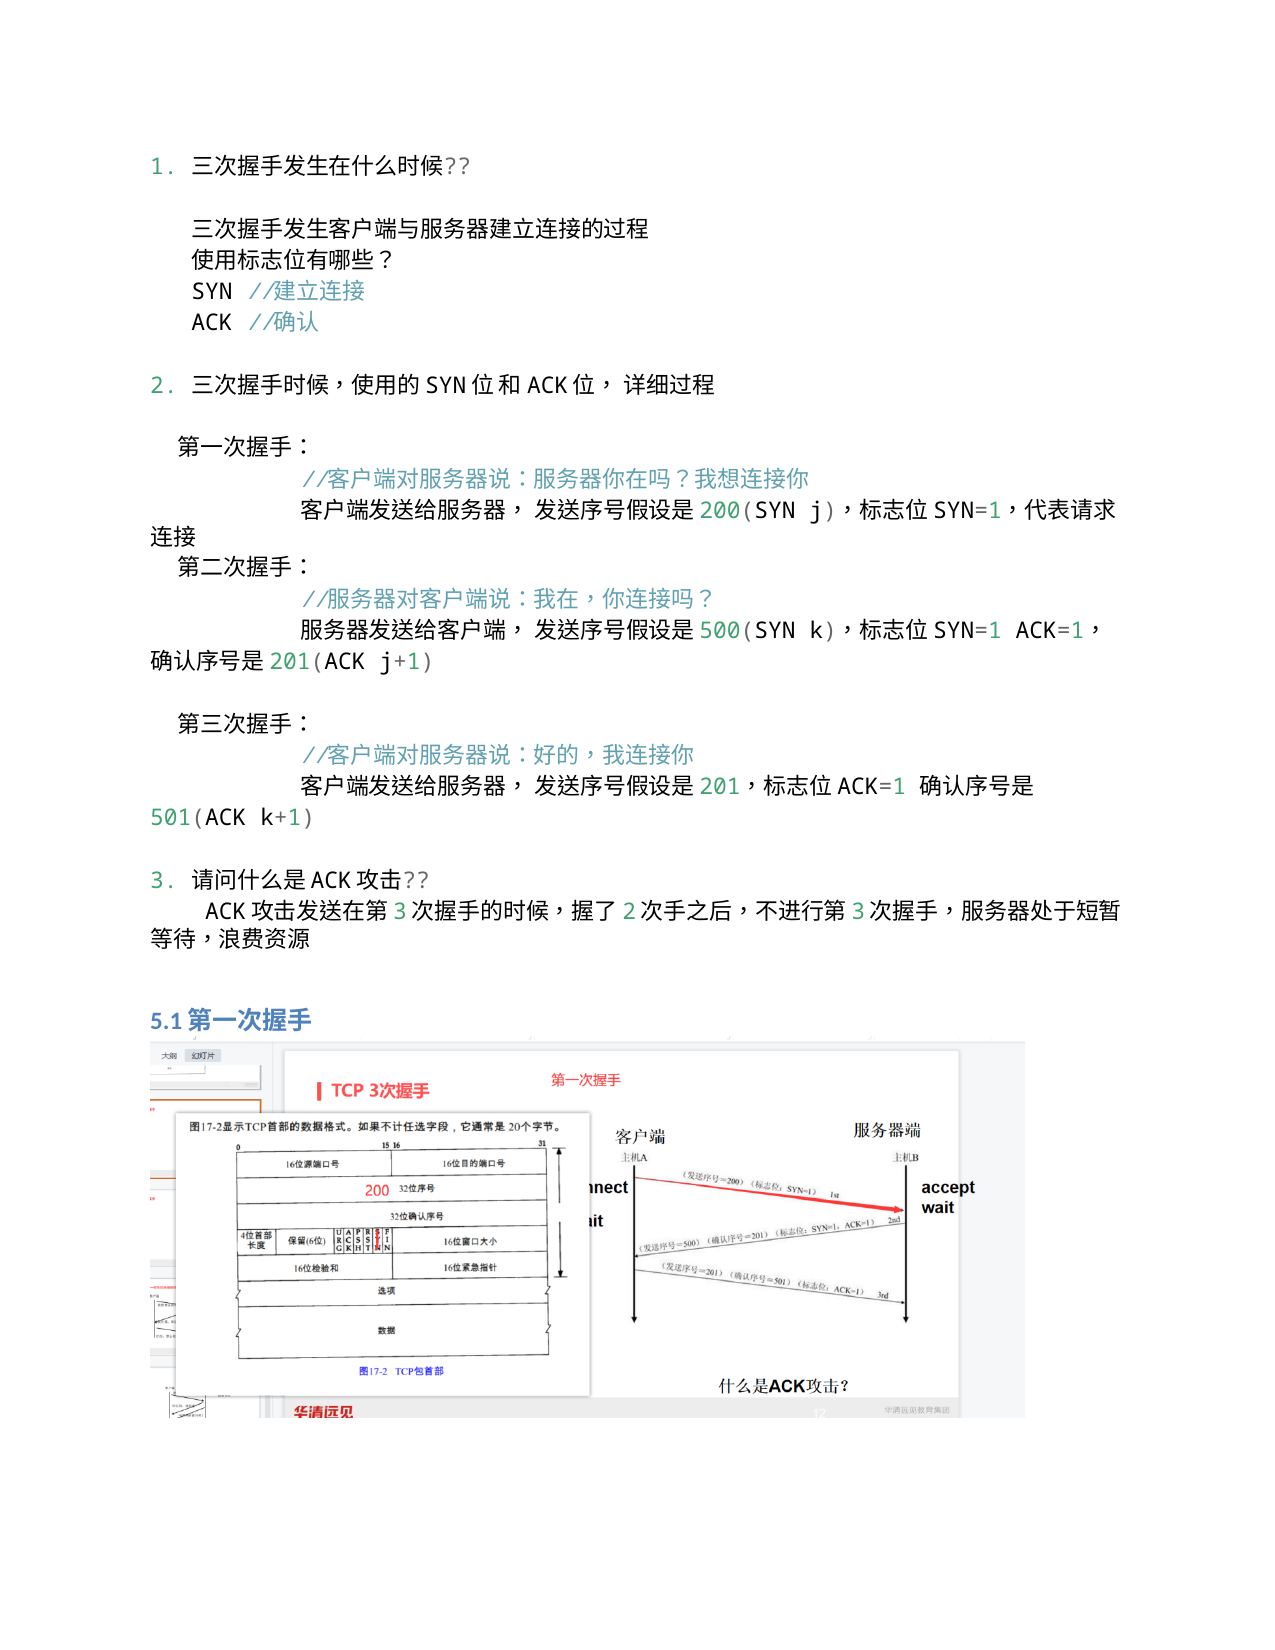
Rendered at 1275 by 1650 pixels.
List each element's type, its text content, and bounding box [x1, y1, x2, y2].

picture [150, 1036, 1025, 1418]
text 1. 三次握手发生在什么时候?? 三次握手发生客户端与服务器建立连接的过程 使用标志位有哪些？ SYN //建立连接 ACK //确认 2. 三次握手时候，使用的SYN位 和 ACK位， 详细过程 第一次握手： //客户端对服务器说：服务器你在吗？我想连接你 客户端发送给服务器， 发送序号假设是200(SYN j)，标志位SYN=1，代表请求连接 第二次握手： //服务器对客户端说：我在，你连接吗？ 服务器发送给客户端， 发送序号假设是500(SYN k)，标志位SYN=1 ACK=1， 确认序号是201(ACK j+1) 第三次握手： //客户端对服务器说：好的，我连接你 客户端发送给服务器， 发送序号假设是201，标志位 ACK=1 确认序号是501(ACK k+1) 3. 请问什么是ACK攻击?? ACK攻击发送在第3次握手的时候，握了2次手之后，不进行第3次握手，服务器处于短暂等待，浪费资源 [150, 150, 1125, 981]
subtitle 5.1 第一次握手 [150, 1002, 1125, 1036]
